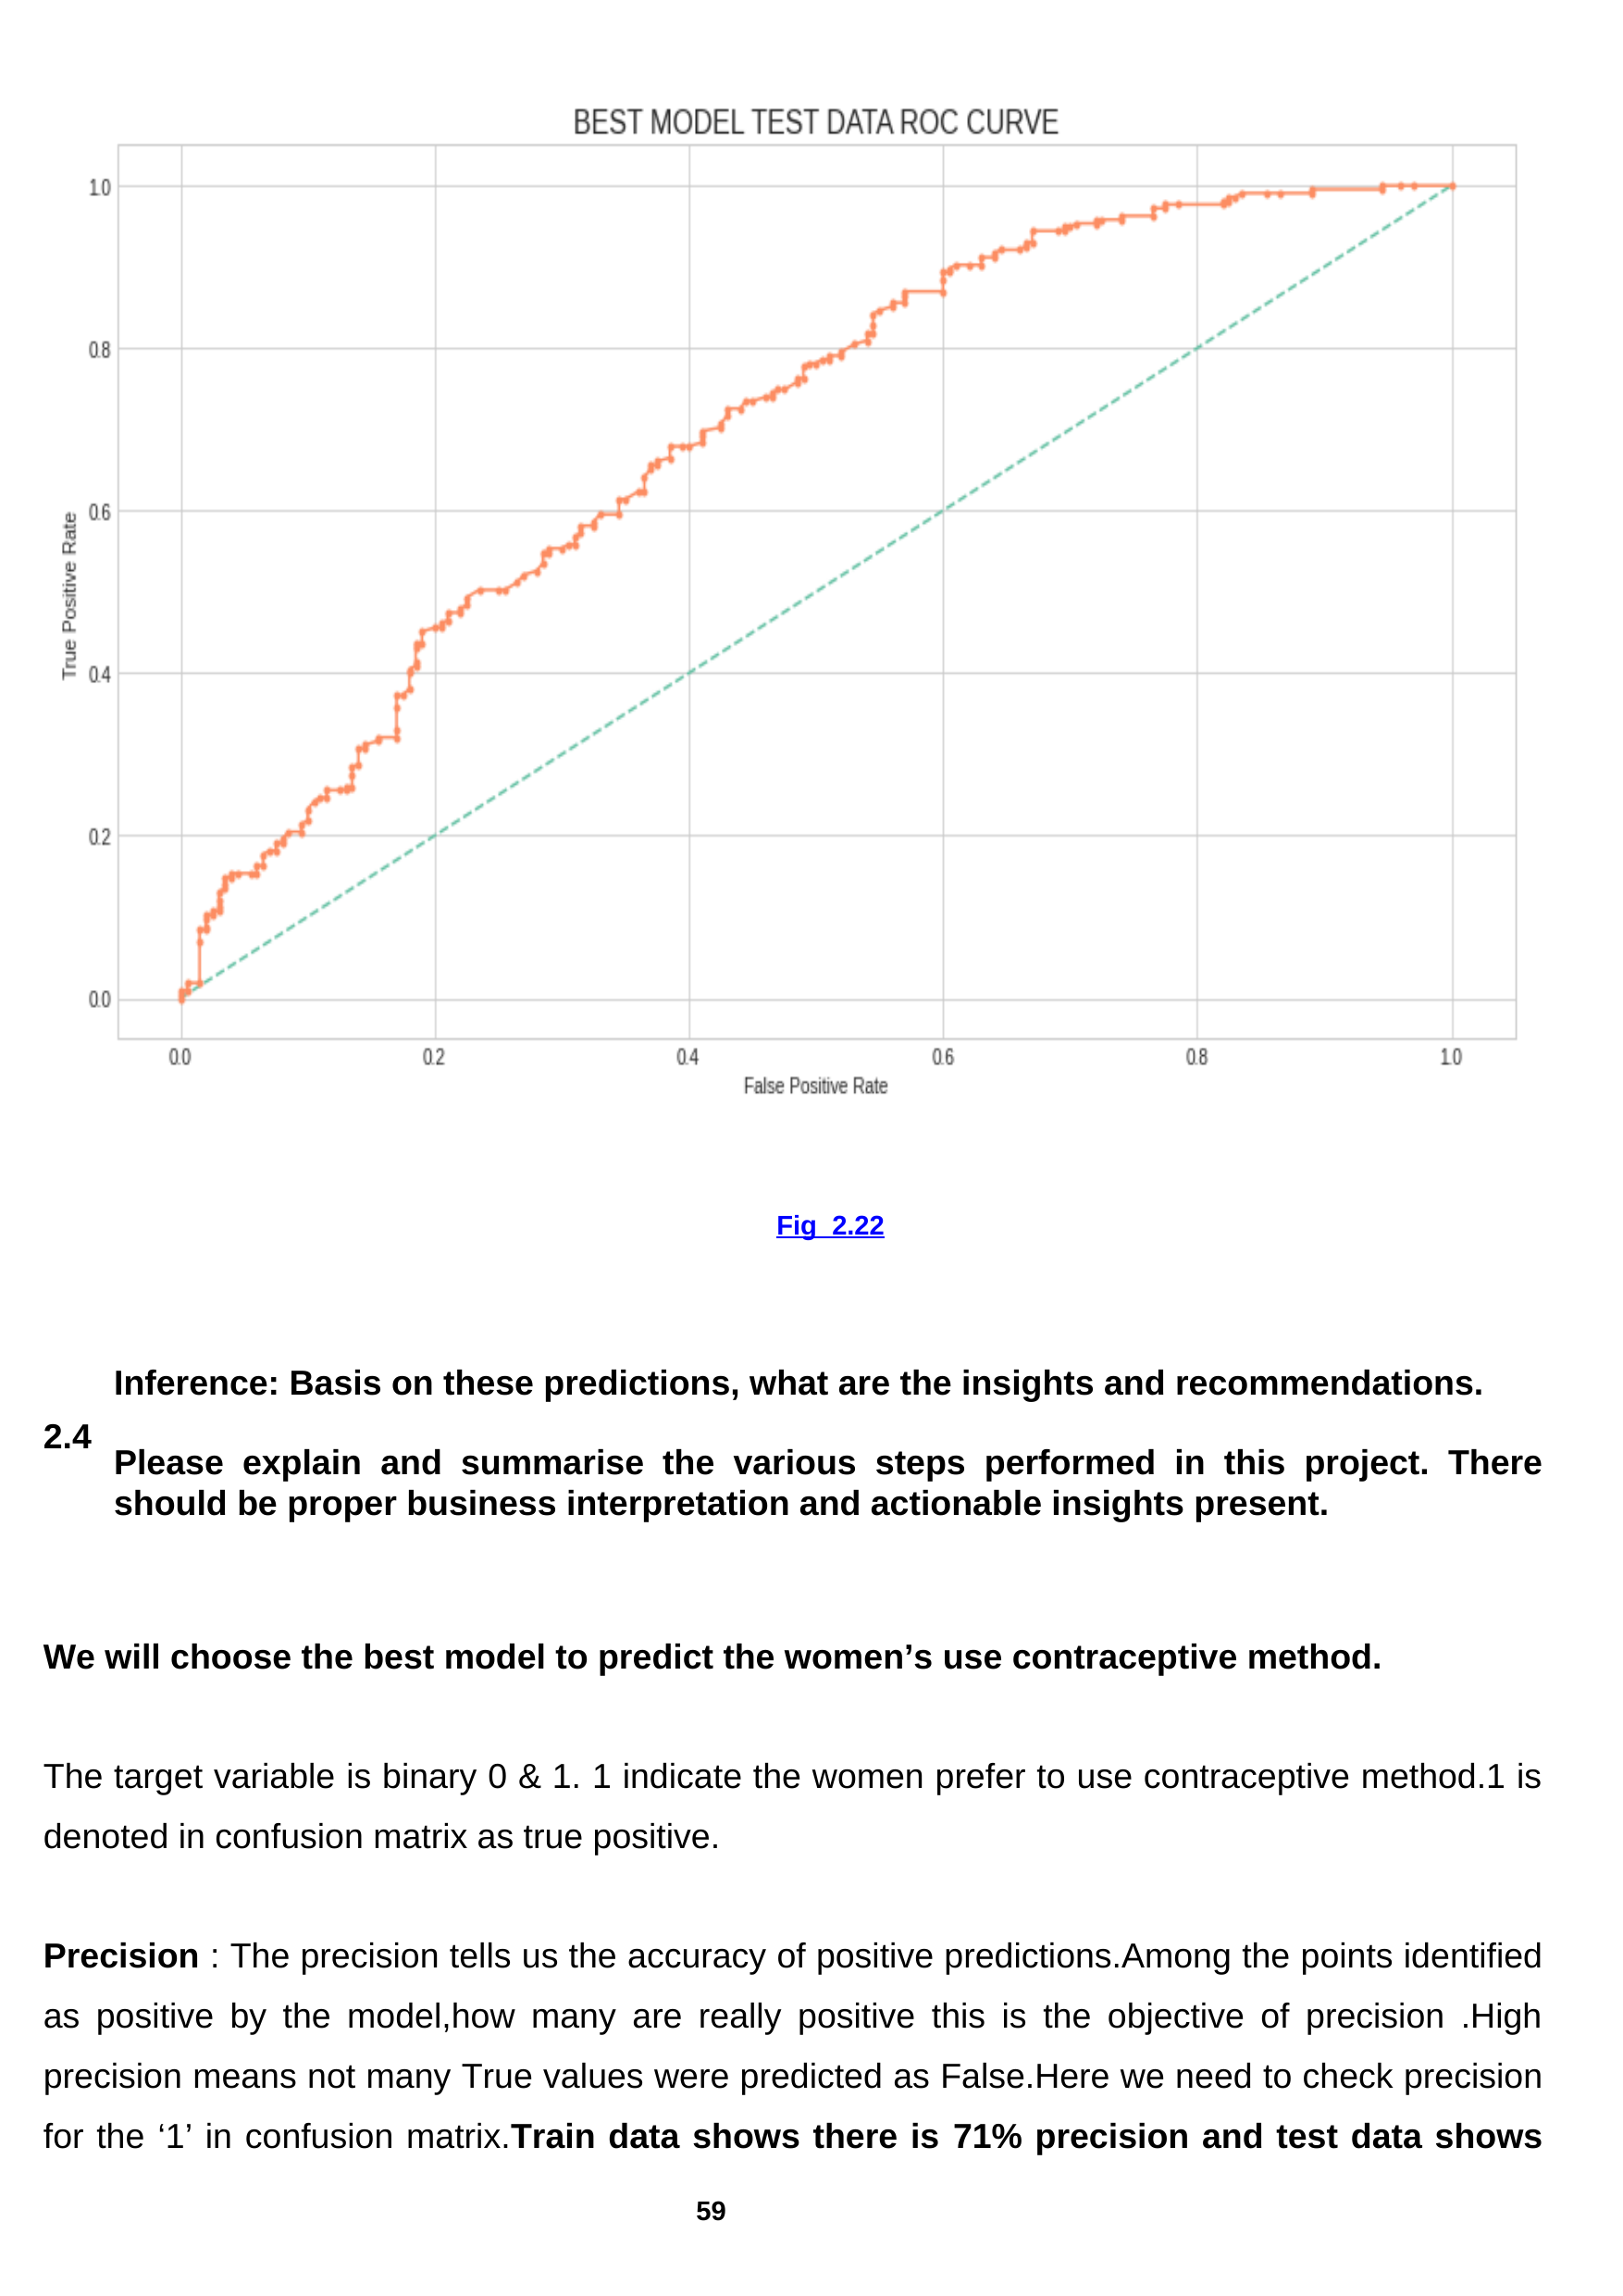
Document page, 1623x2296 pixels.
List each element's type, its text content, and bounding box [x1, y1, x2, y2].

table_cell [32, 96, 1554, 1248]
picture [53, 95, 1526, 1111]
table_cell Inference: Basis on these predictions, what are the insights and recommendations. Please explain and summarise the various steps performed in this project. There should be proper business interpretation and actionable insights present. [104, 1248, 1554, 1636]
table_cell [32, 1636, 1554, 2195]
table_cell 2.4 [32, 1248, 104, 1636]
